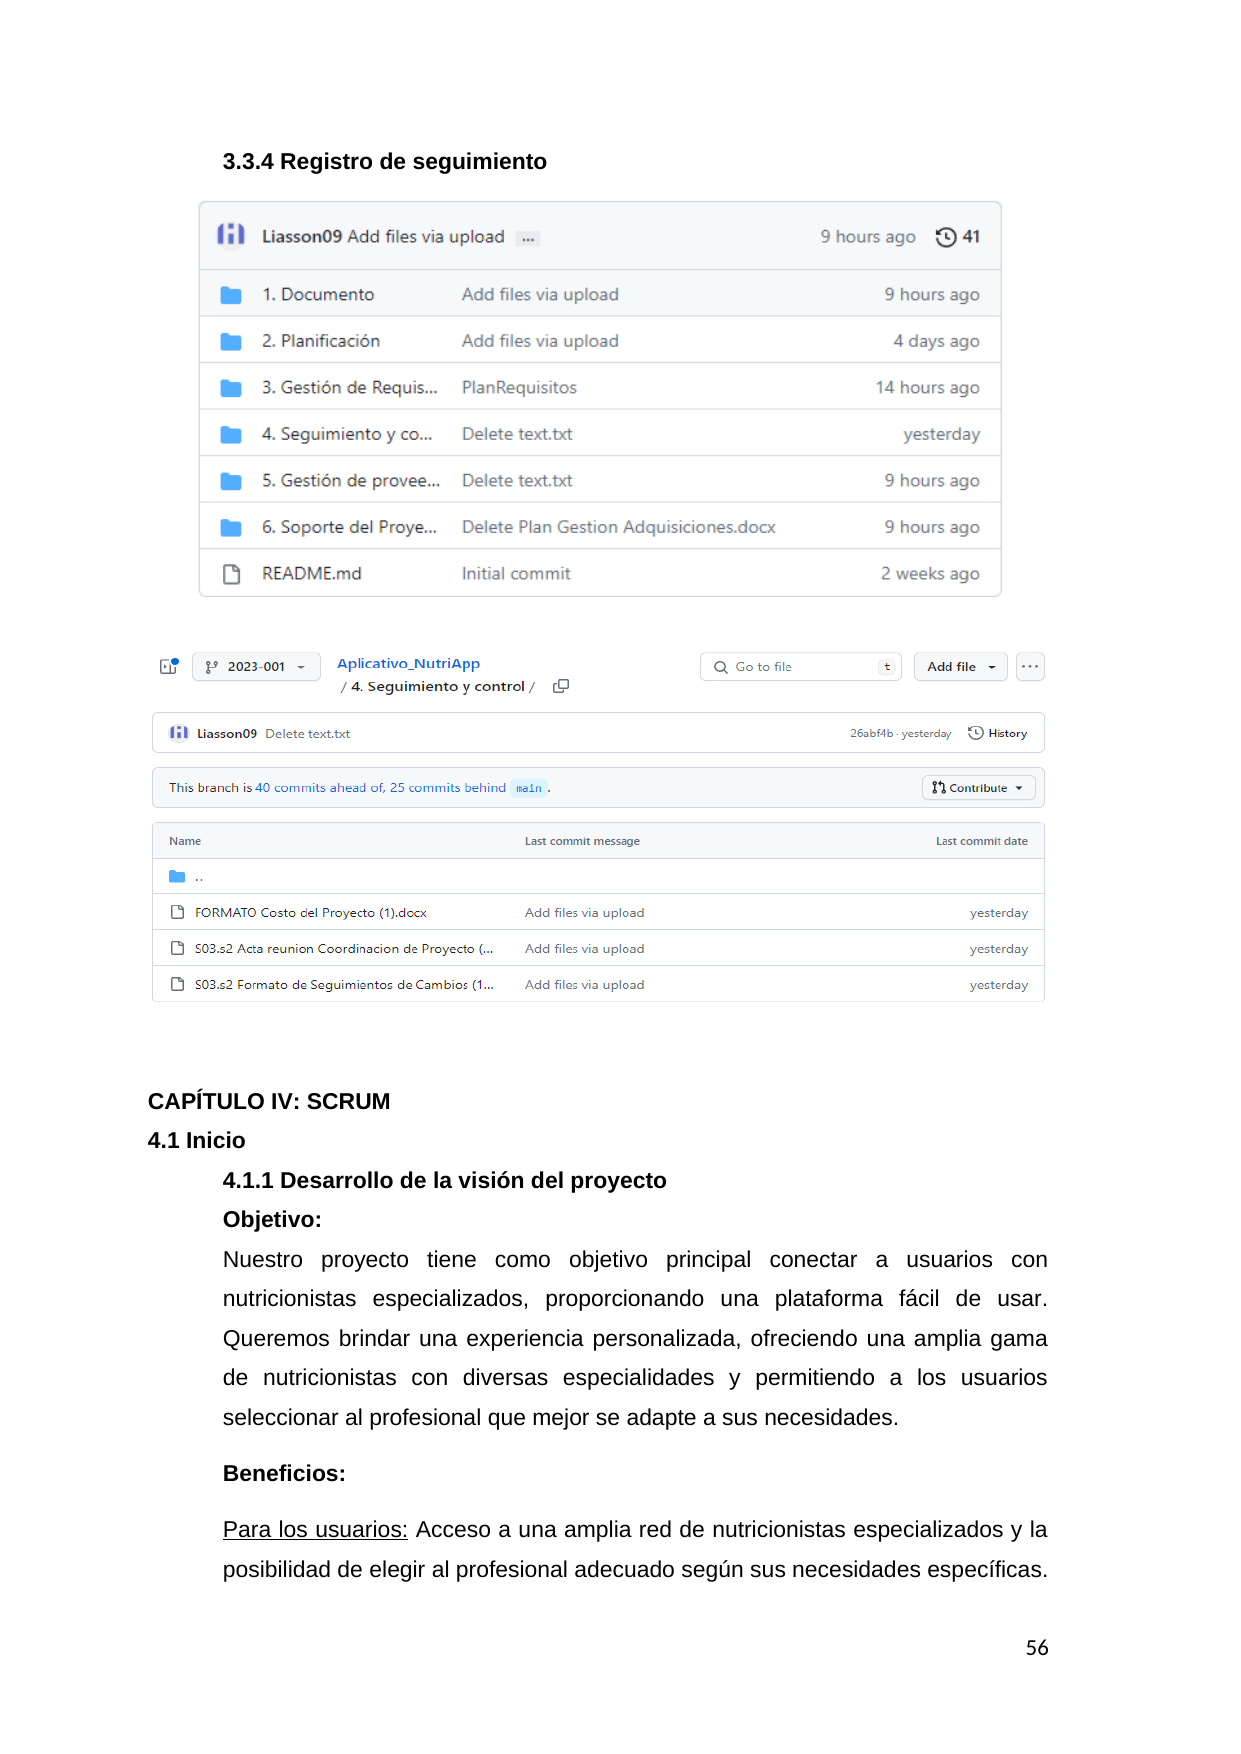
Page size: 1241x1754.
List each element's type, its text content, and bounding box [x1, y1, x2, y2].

picture [147, 645, 1053, 1024]
subtitle 3.3.4 Registro de seguimiento [148, 148, 1240, 174]
subtitle 4.1 Inicio [148, 1127, 1240, 1154]
text Para los usuarios: Acceso a una amplia red de nutricionistas especializados y la posibilidad de elegir al profesional adecuado según sus necesidades específicas. [223, 1516, 1048, 1582]
text Beneficios: [223, 1460, 1048, 1486]
subtitle 4.1.1 Desarrollo de la visión del proyecto [223, 1167, 1240, 1193]
text Nuestro proyecto tiene como objetivo principal conectar a usuarios con nutricionistas especializados, proporcionando una plataforma fácil de usar. Queremos brindar una experiencia personalizada, ofreciendo una amplia gama de nutricionistas con diversas especialidades y permitiendo a los usuarios seleccionar al profesional que mejor se adapte a sus necesidades. [223, 1246, 1048, 1430]
text Objetivo: [223, 1206, 1048, 1233]
subtitle CAPÍTULO IV: SCRUM [148, 1088, 1240, 1114]
picture [191, 187, 1005, 616]
